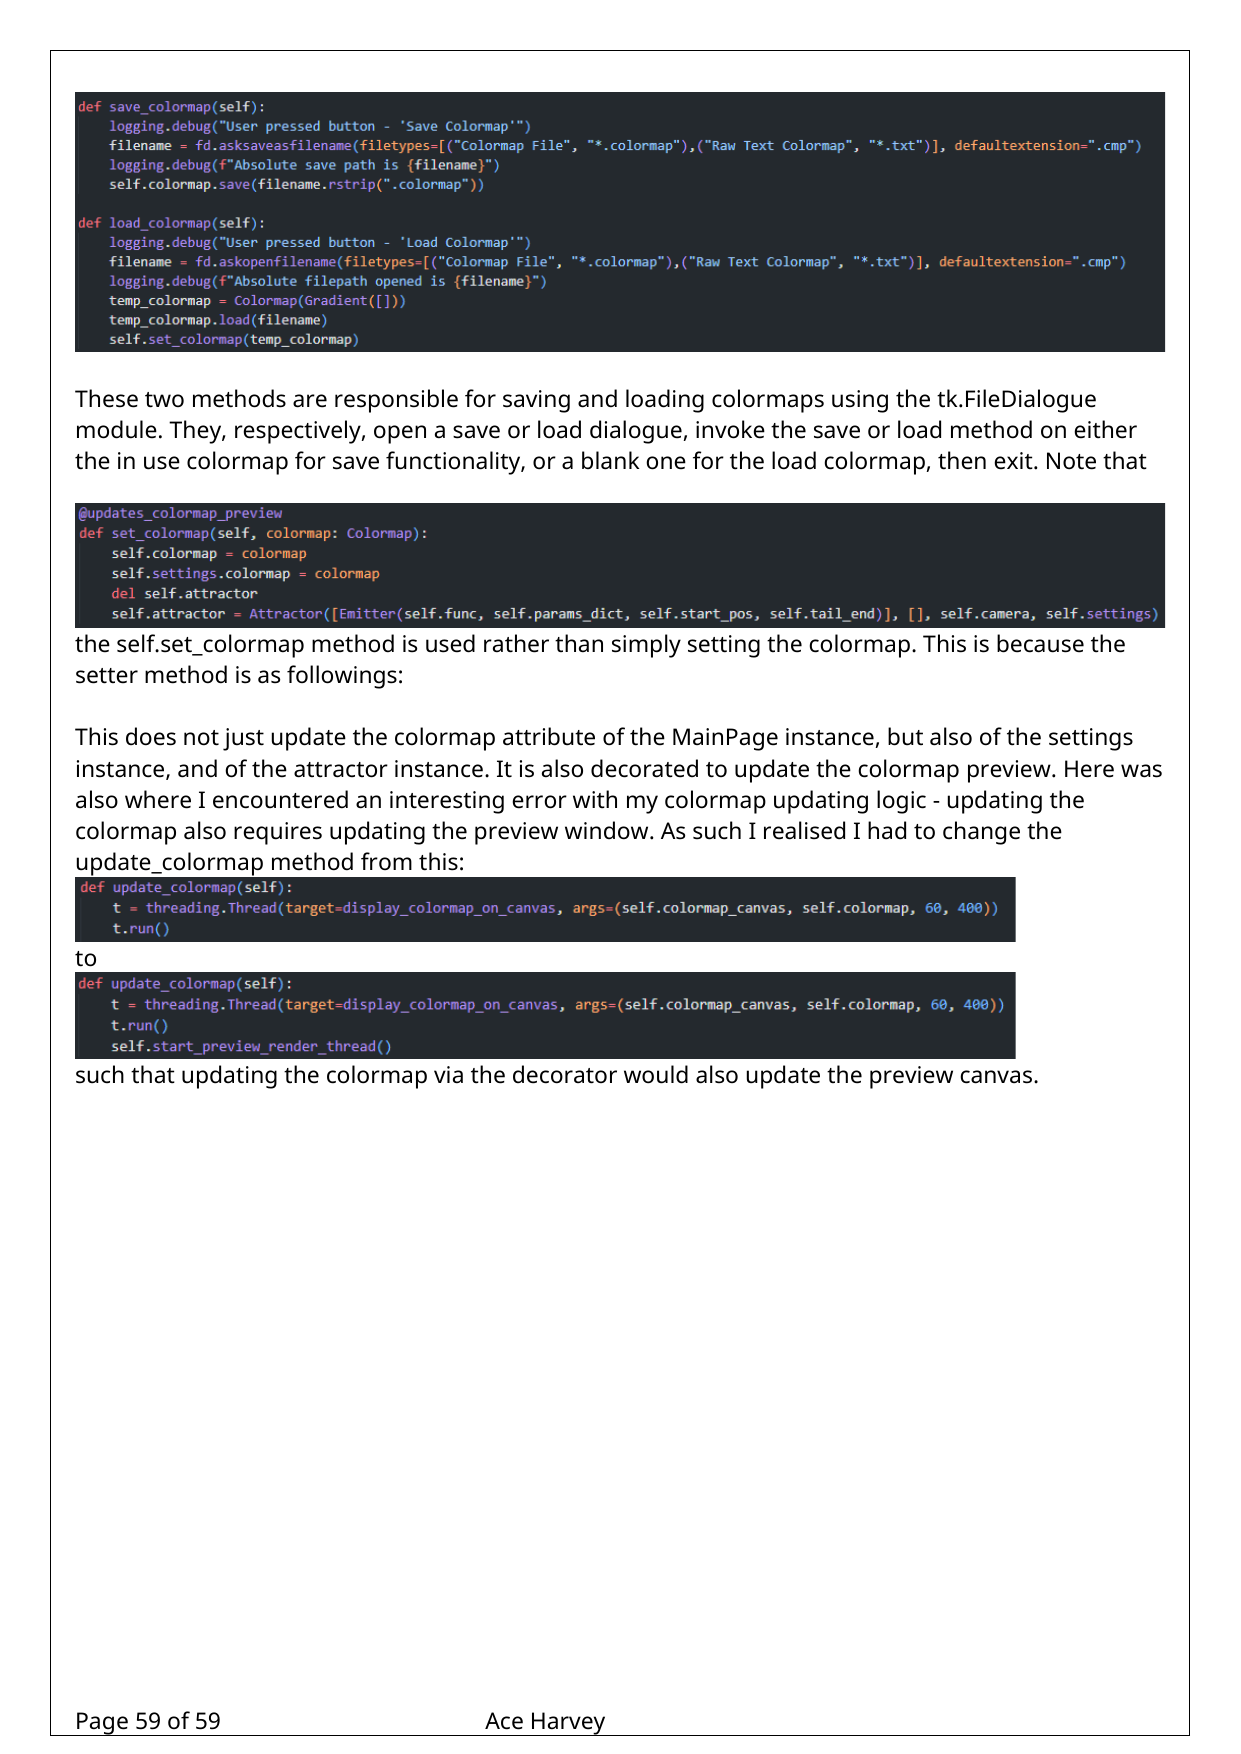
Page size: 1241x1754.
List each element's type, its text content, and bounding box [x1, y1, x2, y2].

text These two methods are responsible for saving and loading colormaps using the tk.FileDialogue module. They, respectively, open a save or load dialogue, invoke the save or load method on either the in use colormap for save functionality, or a blank one for the load colormap, then exit. Note that the self.set_colormap method is used rather than simply setting the colormap. This is because the setter method is as followings: [75, 628, 1165, 690]
text to [75, 942, 1165, 973]
text such that updating the colormap via the decorator would also update the preview canvas. [75, 1059, 1165, 1090]
picture [75, 877, 1016, 942]
text These two methods are responsible for saving and loading colormaps using the tk.FileDialogue module. They, respectively, open a save or load dialogue, invoke the save or load method on either the in use colormap for save functionality, or a blank one for the load colormap, then exit. Note that the self.set_colormap method is used rather than simply setting the colormap. This is because the setter method is as followings: [75, 382, 1165, 503]
picture [75, 503, 1166, 628]
text This does not just update the colormap attribute of the MainPage instance, but also of the settings instance, and of the attractor instance. It is also decorated to update the colormap preview. Here was also where I encountered an interesting error with my colormap updating logic - updating the colormap also requires updating the preview window. As such I realised I had to change the update_colormap method from this: [75, 721, 1165, 877]
picture [75, 92, 1166, 352]
picture [75, 972, 1016, 1059]
